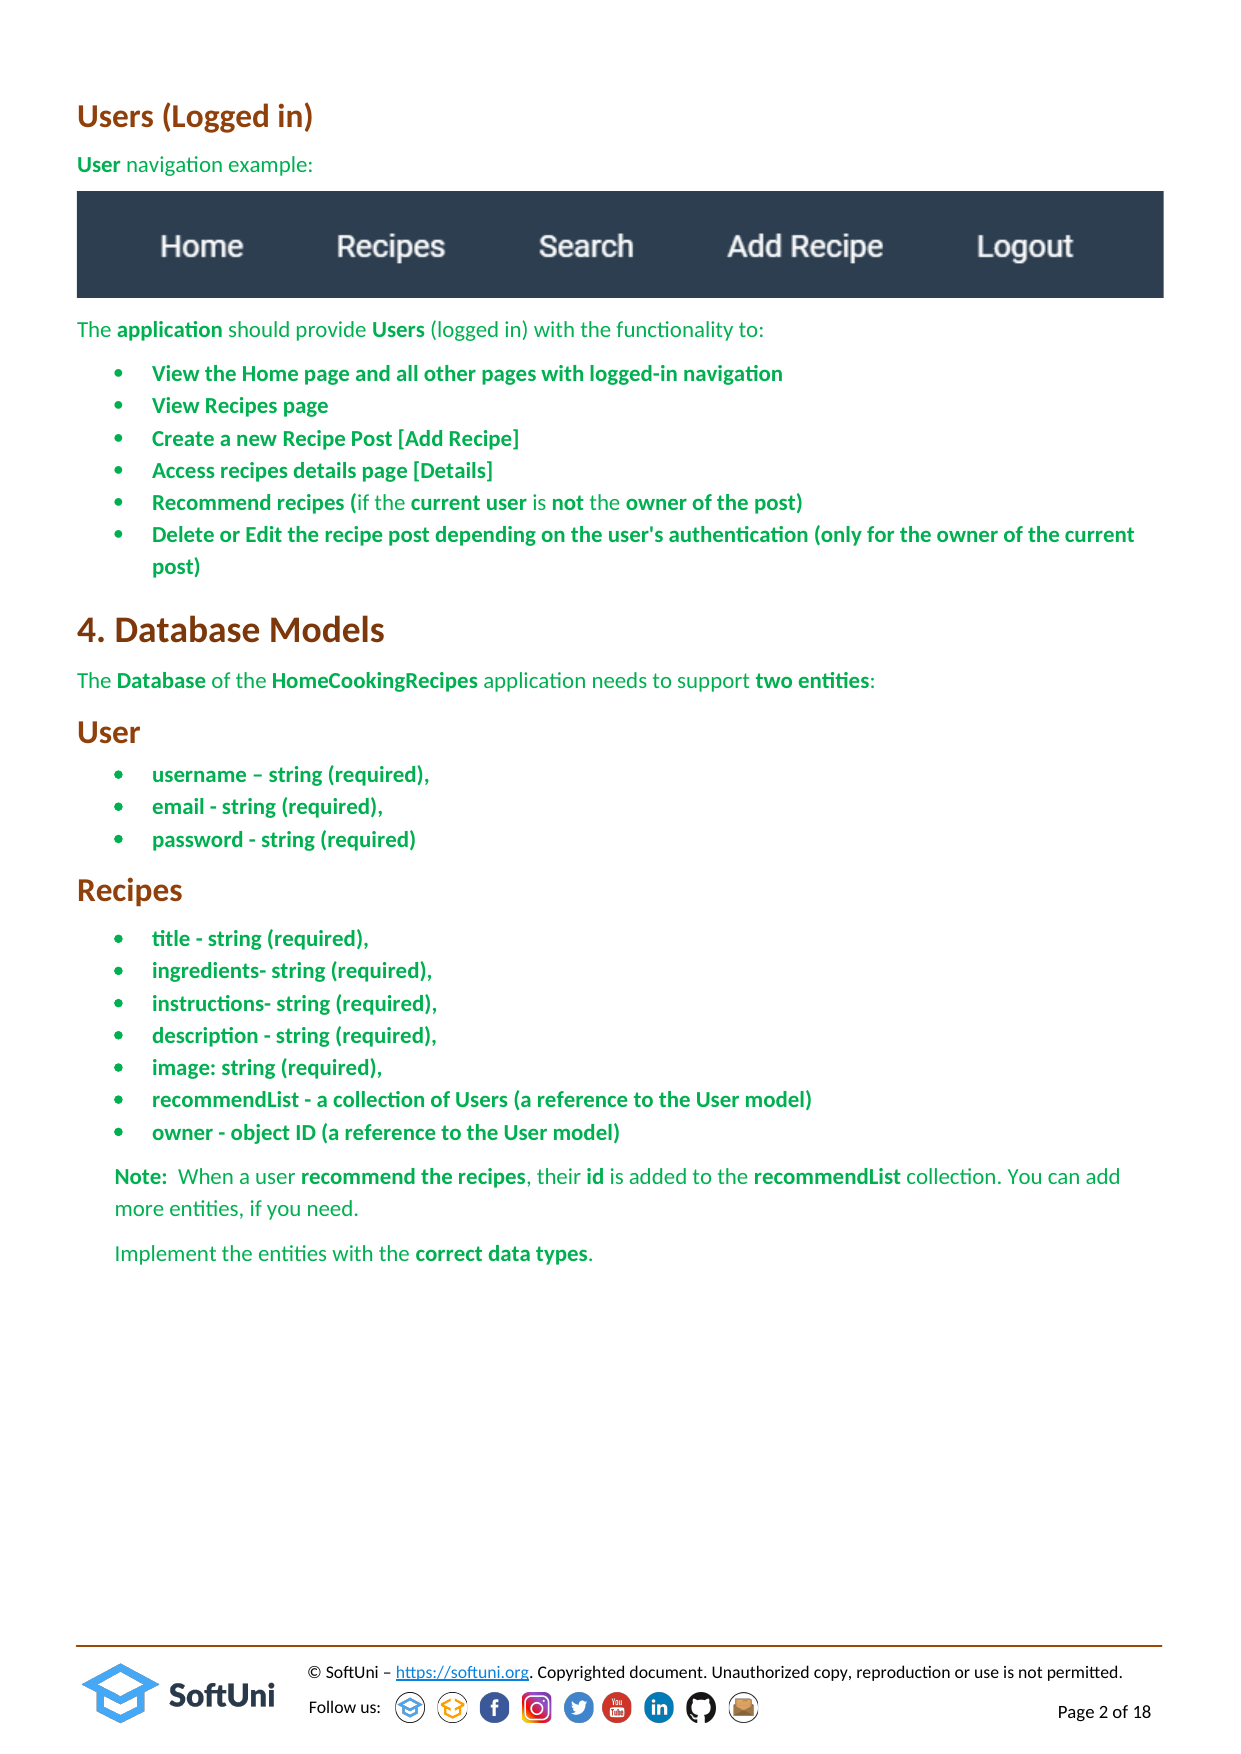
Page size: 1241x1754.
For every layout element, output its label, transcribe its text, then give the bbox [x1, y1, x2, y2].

text The application should provide Users (logged in) with the functionality to: [77, 315, 1163, 343]
subtitle User [77, 711, 1163, 752]
text The Database of the HomeCookingRecipes application needs to support two entities: [77, 667, 1163, 694]
picture [728, 1692, 759, 1723]
picture [76, 191, 1164, 298]
picture [665, 1692, 674, 1701]
list ingredients- string (required), [114, 957, 1163, 985]
list View the Home page and all other pages with logged-in navigation [114, 359, 1163, 387]
picture [644, 1714, 653, 1723]
text Implement the entities with the correct data types. [114, 1239, 1163, 1267]
picture [479, 1692, 510, 1723]
list email - string (required), [114, 792, 1163, 821]
picture [644, 1692, 653, 1701]
list owner - object ID (a reference to the User model) [114, 1118, 1163, 1146]
text User navigation example: [77, 151, 1163, 178]
picture [686, 1692, 716, 1723]
list instructions- string (required), [114, 989, 1163, 1017]
picture [75, 1658, 281, 1729]
picture [602, 1692, 632, 1723]
subtitle Database Models [77, 606, 1163, 651]
picture [522, 1692, 552, 1723]
picture [665, 1714, 674, 1723]
picture [437, 1692, 468, 1723]
list image: string (required), [114, 1053, 1163, 1081]
list description - string (required), [114, 1021, 1163, 1049]
picture [395, 1692, 425, 1723]
picture [658, 1705, 667, 1714]
picture [564, 1692, 594, 1723]
list View Recipes page [114, 392, 1163, 419]
list username – string (required), [114, 760, 1163, 788]
list Recommend recipes (if the current user is not the owner of the post) [114, 488, 1163, 516]
subtitle Recipes [77, 869, 1163, 910]
list password - string (required) [114, 825, 1163, 853]
list Delete or Edit the recipe post depending on the user's authentication (only for the owner of the current post) [114, 520, 1163, 581]
list title - string (required), [114, 924, 1163, 952]
text Note: When a user recommend the recipes, their id is added to the recommendList collection. You can add more entities, if you need. [114, 1162, 1163, 1222]
subtitle Users (Logged in) [77, 95, 1163, 136]
list recommendList - a collection of Users (a reference to the User model) [114, 1085, 1163, 1113]
list Create а new Recipe Post [Add Recipe] [114, 424, 1163, 452]
list Access recipes details page [Details] [114, 456, 1163, 484]
